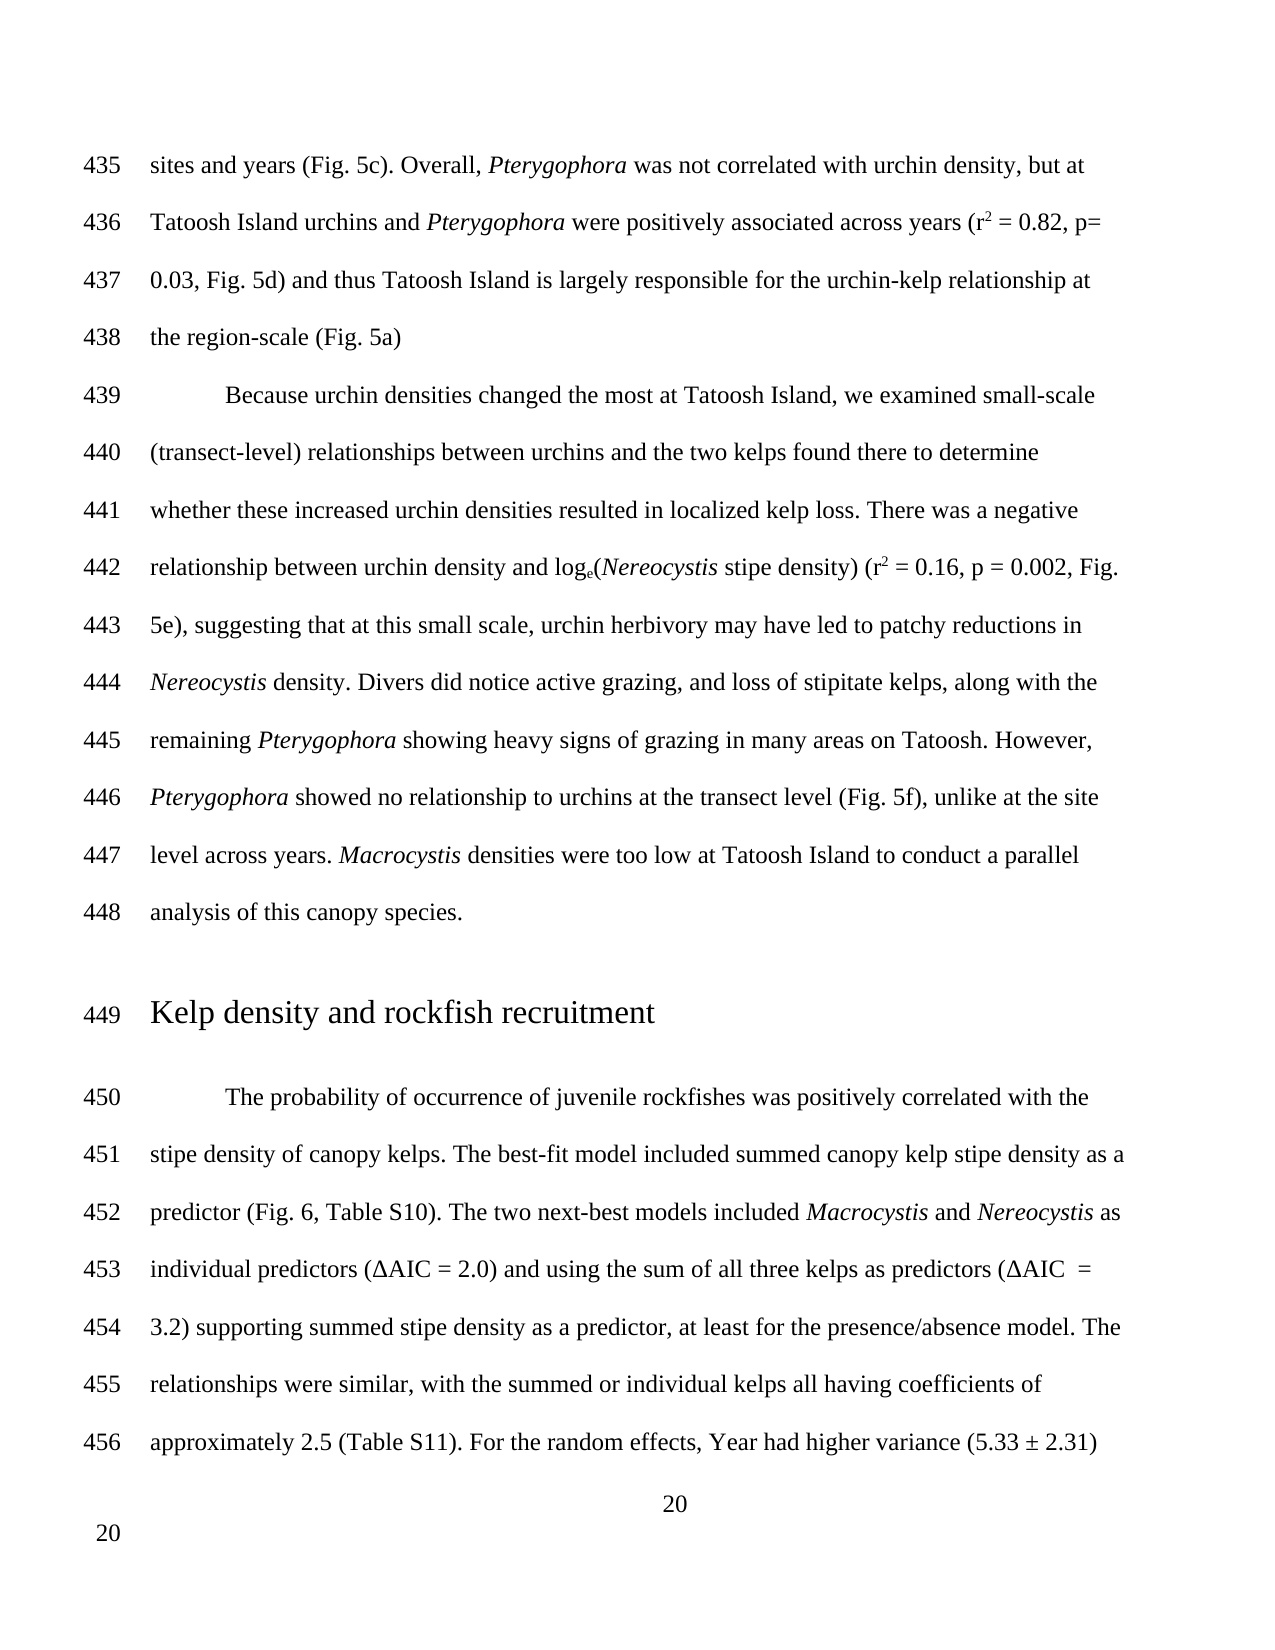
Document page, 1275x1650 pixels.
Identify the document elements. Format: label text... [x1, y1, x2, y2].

text Because urchin densities changed the most at Tatoosh Island, we examined small-scale (transect-level) relationships between urchins and the two kelps found there to determine whether these increased urchin densities resulted in localized kelp loss. There was a negative relationship between urchin density and loge(Nereocystis stipe density) (r2 = 0.16, p = 0.002, Fig. 5e), suggesting that at this small scale, urchin herbivory may have led to patchy reductions in Nereocystis density. Divers did notice active grazing, and loss of stipitate kelps, along with the remaining Pterygophora showing heavy signs of grazing in many areas on Tatoosh. However, Pterygophora showed no relationship to urchins at the transect level (Fig. 5f), unlike at the site level across years. Macrocystis densities were too low at Tatoosh Island to conduct a parallel analysis of this canopy species. [150, 380, 1125, 926]
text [150, 1082, 1125, 1455]
subtitle Kelp density and rockfish recruitment [150, 992, 1125, 1031]
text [150, 150, 1125, 351]
